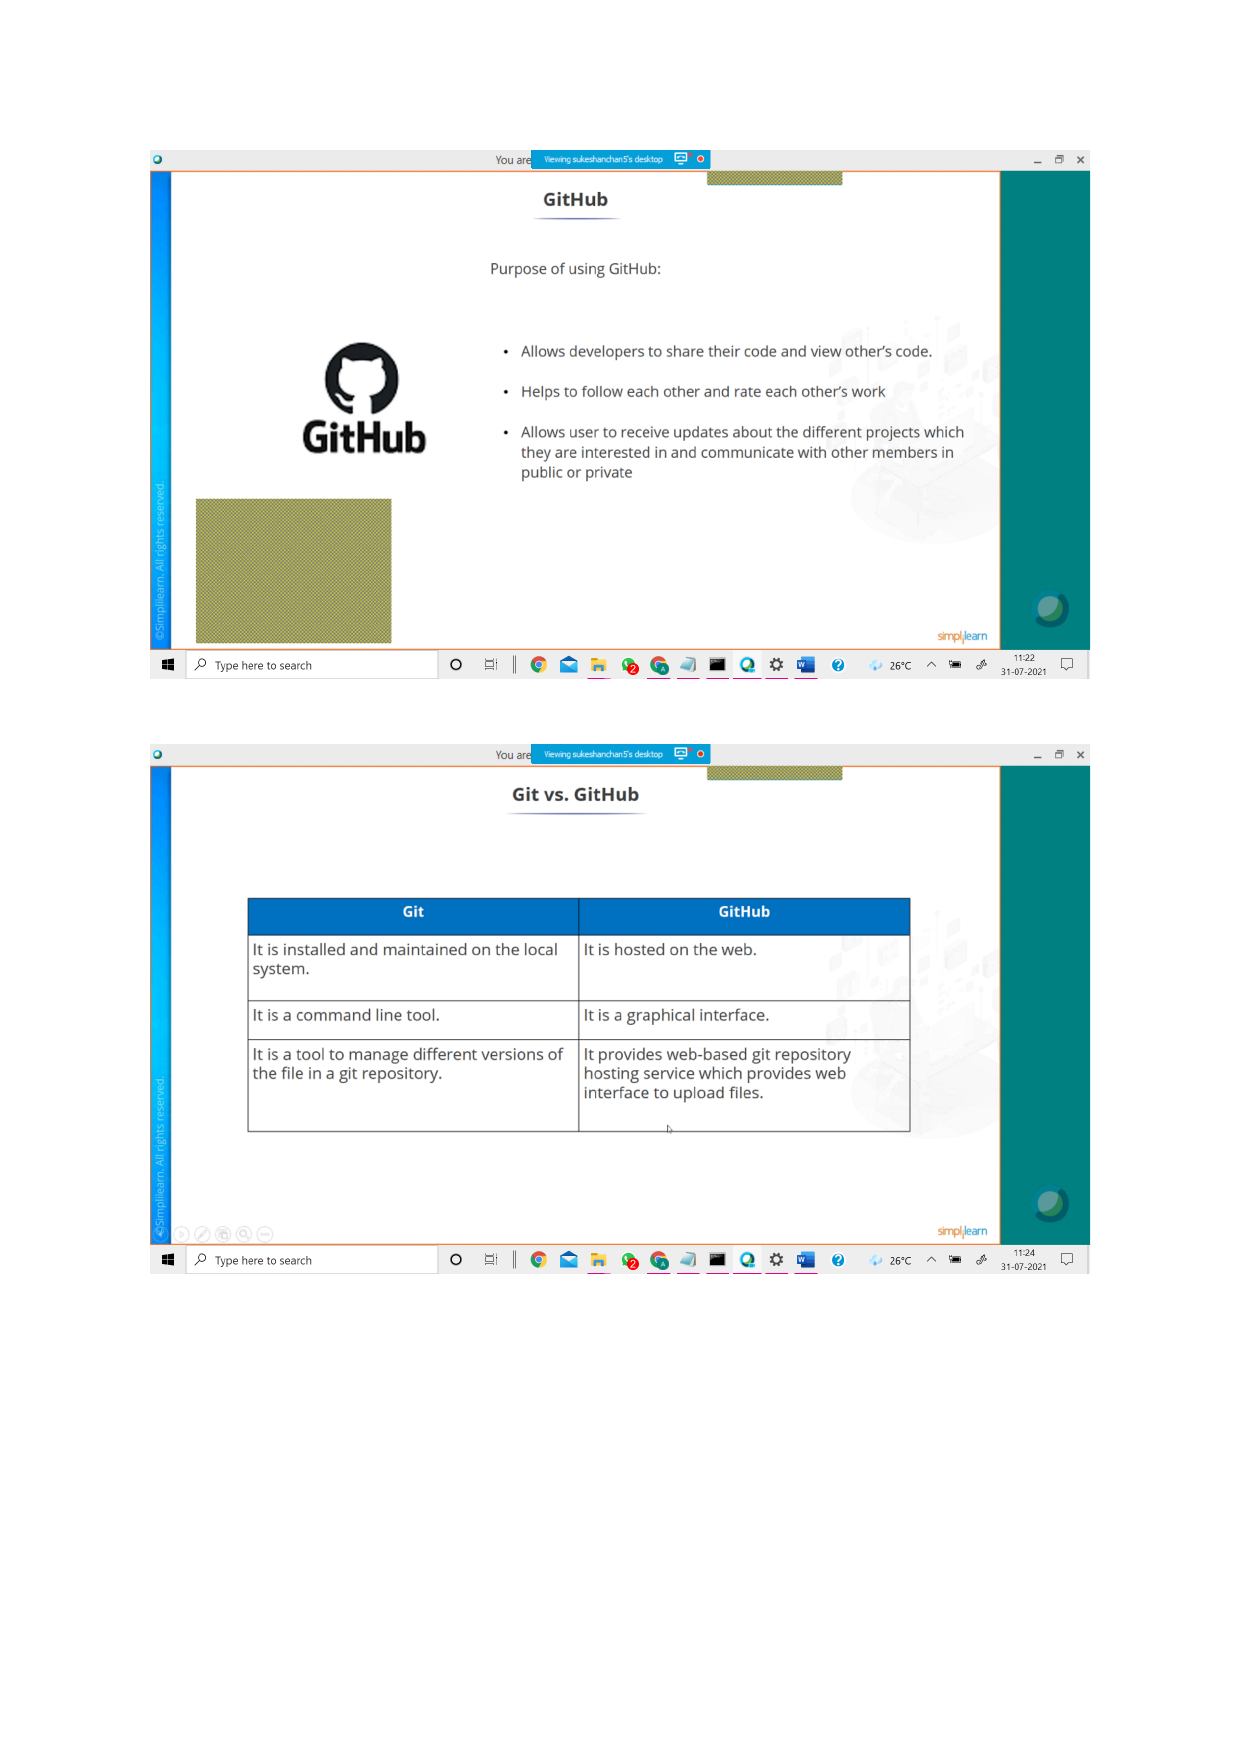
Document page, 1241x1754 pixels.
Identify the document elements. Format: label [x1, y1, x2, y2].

picture [150, 150, 1091, 679]
picture [610, 752, 625, 757]
picture [590, 158, 607, 162]
picture [578, 753, 588, 757]
picture [675, 153, 691, 164]
picture [590, 753, 607, 757]
picture [150, 744, 1091, 1274]
picture [546, 752, 563, 757]
picture [675, 748, 691, 759]
picture [610, 157, 625, 162]
picture [578, 158, 588, 162]
picture [546, 157, 563, 162]
